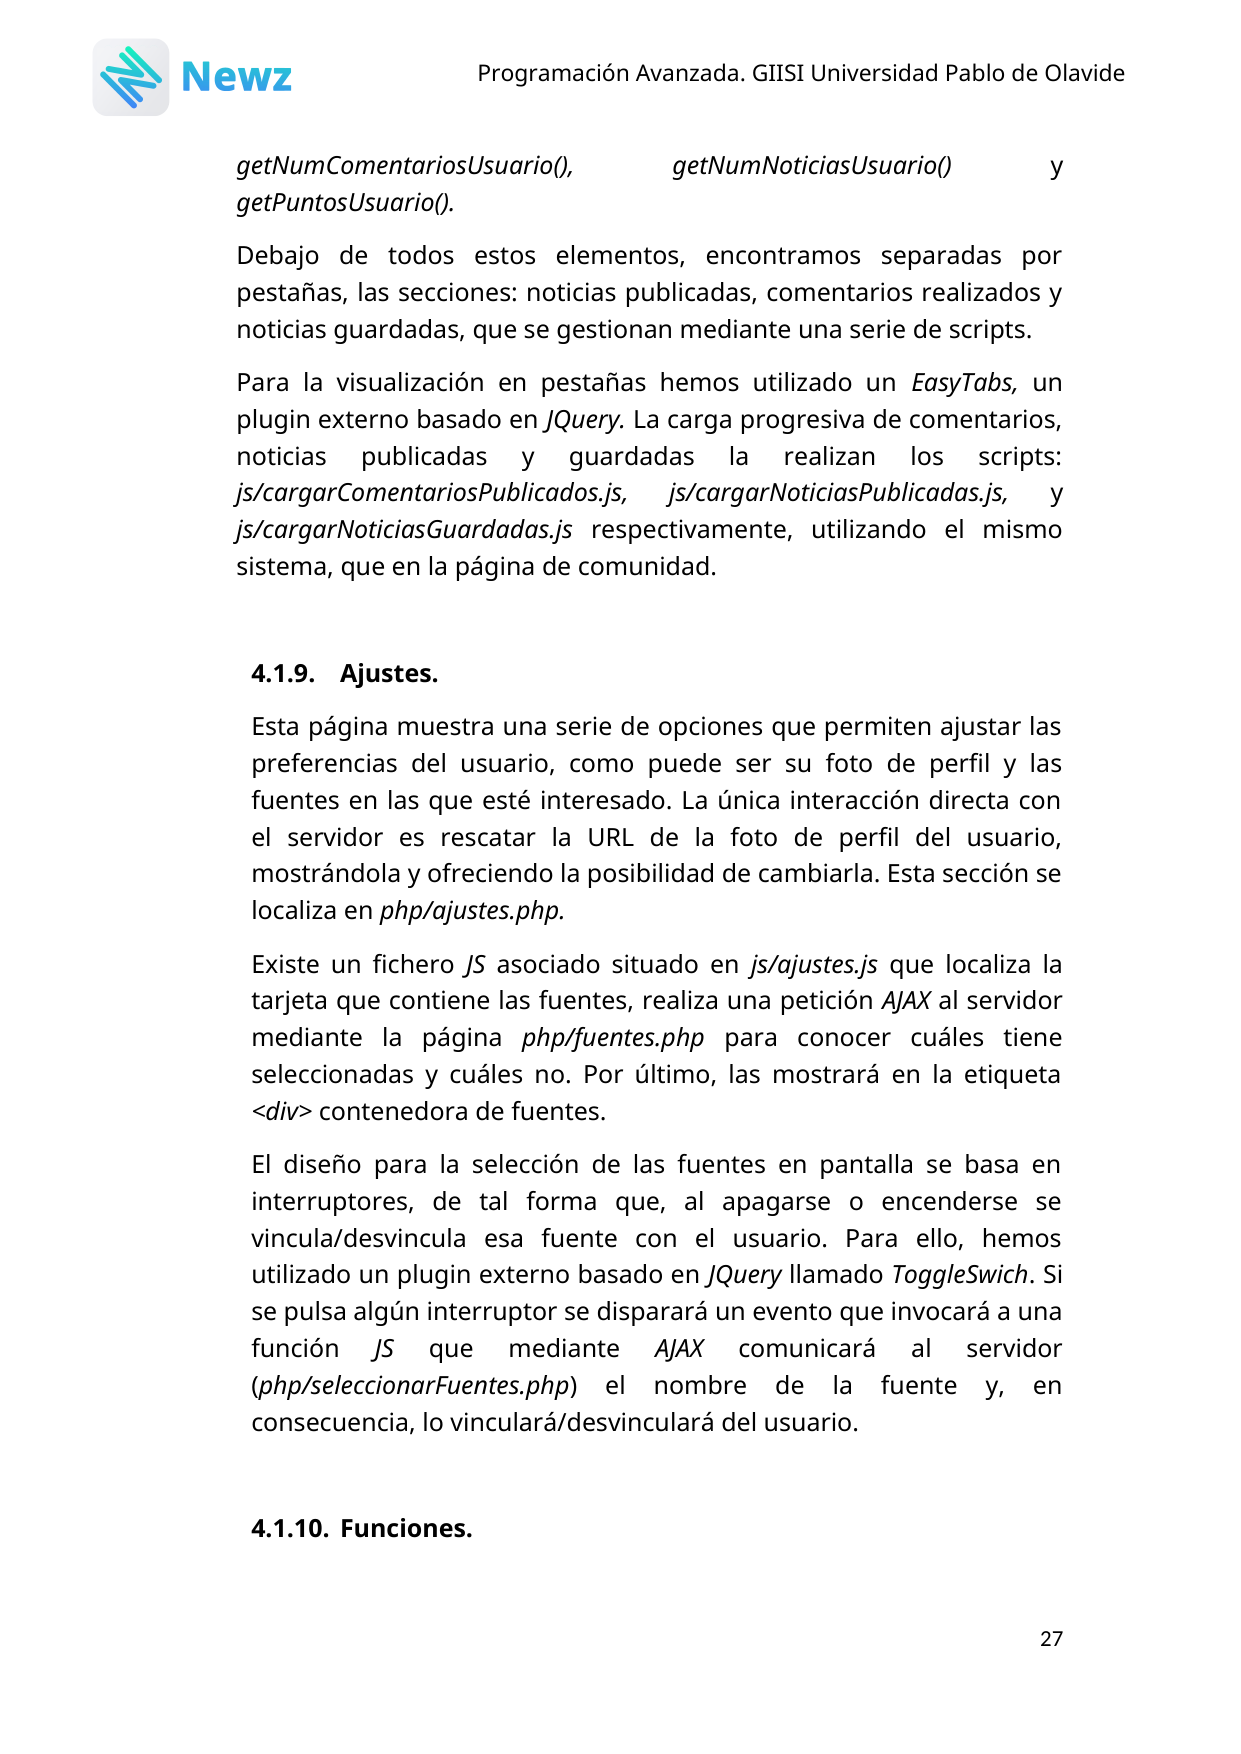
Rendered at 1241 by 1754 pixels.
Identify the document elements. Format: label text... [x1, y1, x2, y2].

text El diseño para la selección de las fuentes en pantalla se basa en interruptores, de tal forma que, al apagarse o encenderse se vincula/desvincula esa fuente con el usuario. Para ello, hemos utilizado un plugin externo basado en JQuery llamado ToggleSwich. Si se pulsa algún interruptor se disparará un evento que invocará a una función JS que mediante AJAX comunicará al servidor (php/seleccionarFuentes.php) el nombre de la fuente y, en consecuencia, lo vinculará/desvinculará del usuario. [251, 1147, 1063, 1438]
list Funciones. [251, 1511, 1063, 1545]
picture [87, 18, 297, 137]
text Esta página muestra una serie de opciones que permiten ajustar las preferencias del usuario, como puede ser su foto de perfil y las fuentes en las que esté interesado. La única interacción directa con el servidor es rescatar la URL de la foto de perfil del usuario, mostrándola y ofreciendo la posibilidad de cambiarla. Esta sección se localiza en php/ajustes.php. [251, 709, 1063, 927]
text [236, 148, 1063, 218]
text Debajo de todos estos elementos, encontramos separadas por pestañas, las secciones: noticias publicadas, comentarios realizados y noticias guardadas, que se gestionan mediante una serie de scripts. [236, 238, 1063, 345]
text Existe un fichero JS asociado situado en js/ajustes.js que localiza la tarjeta que contiene las fuentes, realiza una petición AJAX al servidor mediante la página php/fuentes.php para conocer cuáles tiene seleccionadas y cuáles no. Por último, las mostrará en la etiqueta <div> contenedora de fuentes. [251, 946, 1063, 1127]
list Ajustes. [251, 656, 1063, 689]
text Para la visualización en pestañas hemos utilizado un EasyTabs, un plugin externo basado en JQuery. La carga progresiva de comentarios, noticias publicadas y guardadas la realizan los scripts: js/cargarComentariosPublicados.js, js/cargarNoticiasPublicadas.js, y js/cargarNoticiasGuardadas.js respectivamente, utilizando el mismo sistema, que en la página de comunidad. [236, 365, 1063, 583]
